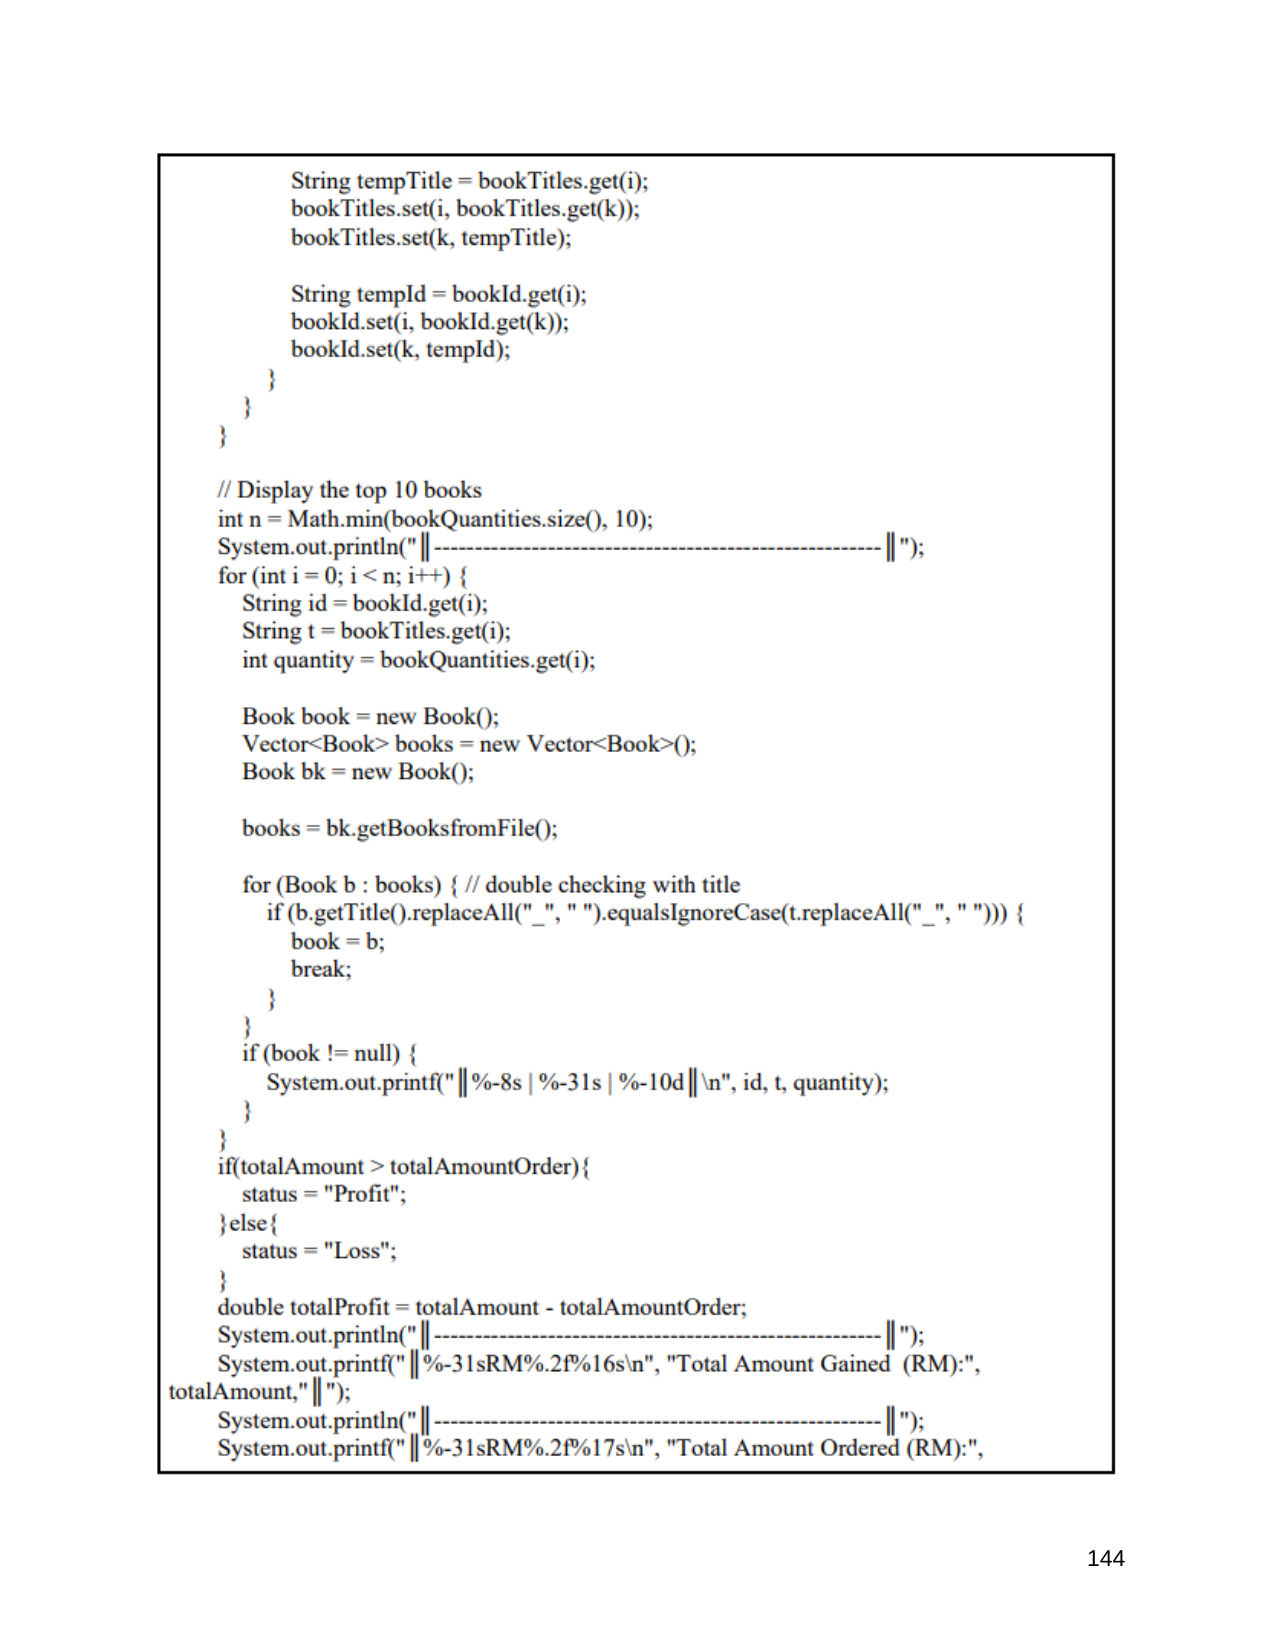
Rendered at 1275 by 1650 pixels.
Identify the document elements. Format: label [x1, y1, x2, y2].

picture [150, 150, 1125, 1482]
